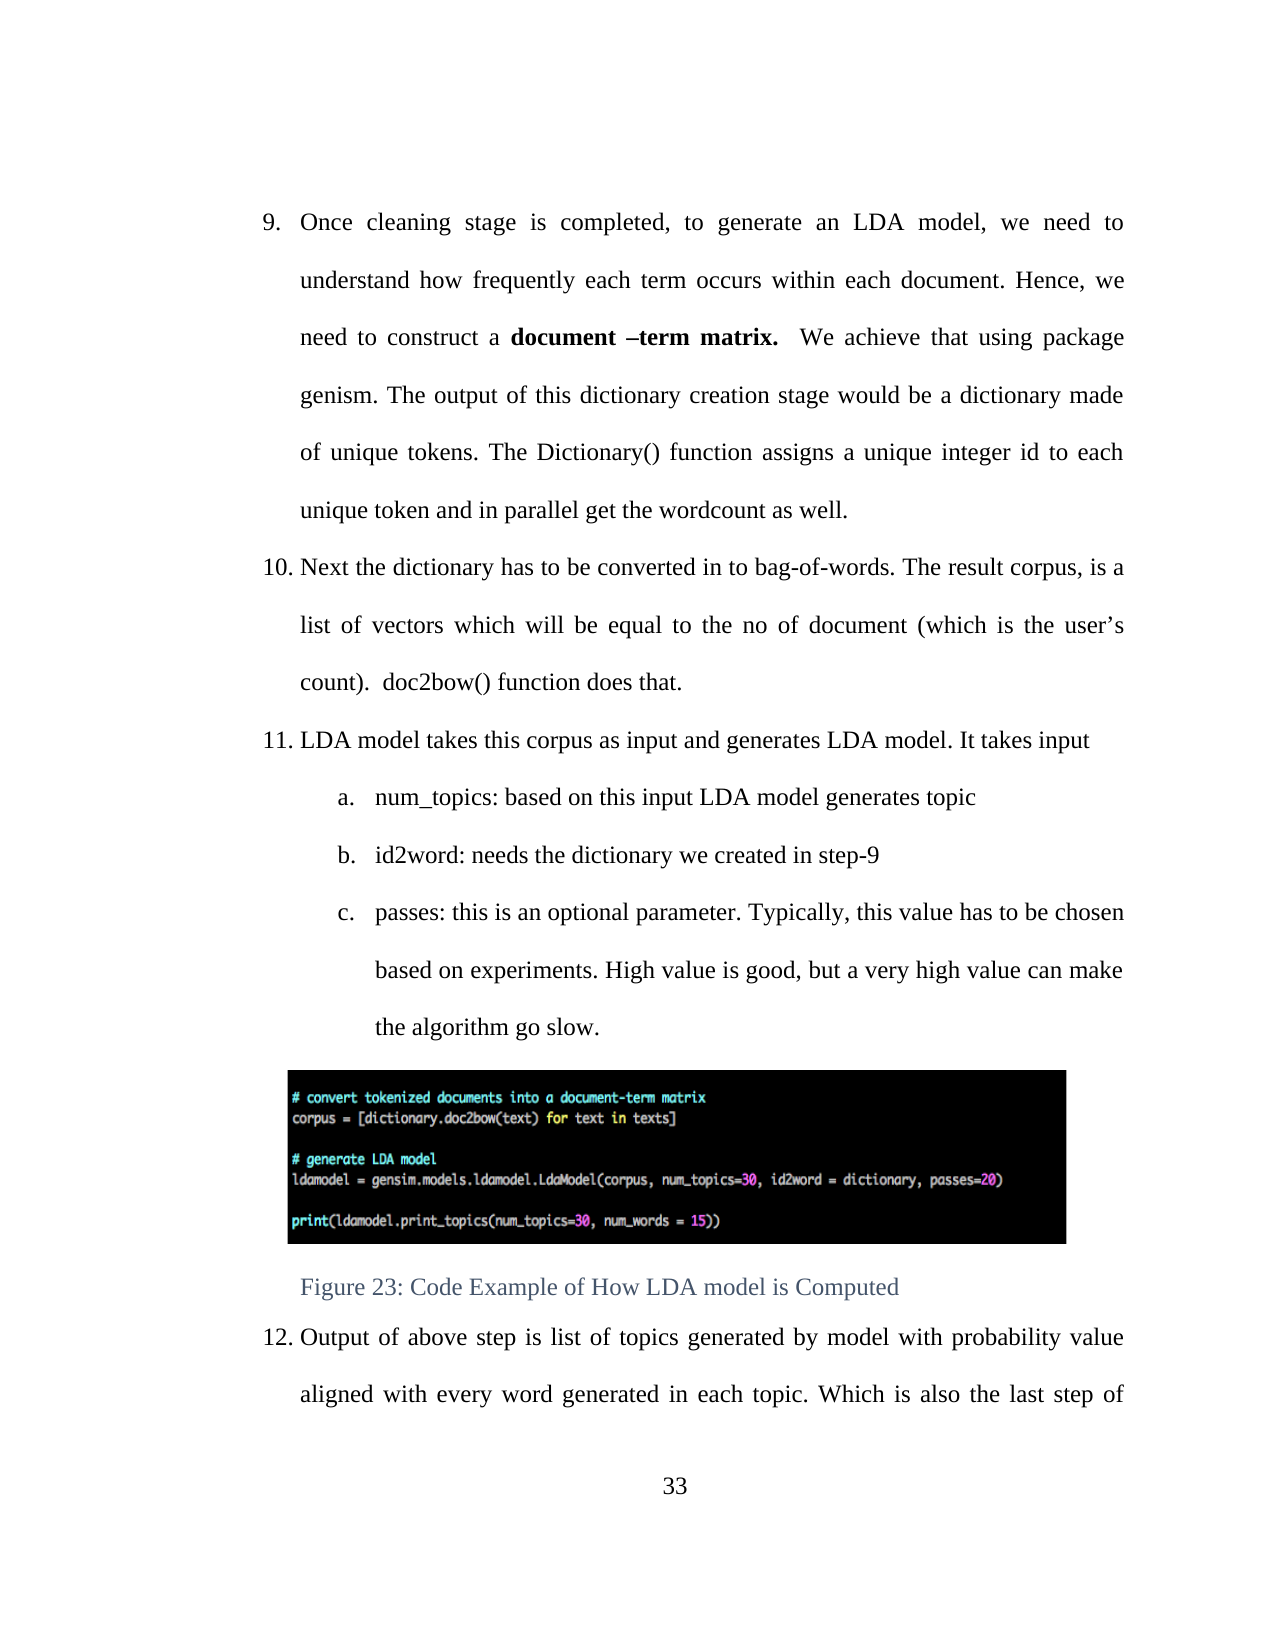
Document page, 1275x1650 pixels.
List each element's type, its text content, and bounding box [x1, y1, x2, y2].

picture [287, 1070, 1067, 1244]
list LDA model takes this corpus as input and generates LDA model. It takes input [262, 725, 1125, 754]
text Figure 23: Code Example of How LDA model is Computed [225, 1272, 1125, 1301]
list passes: this is an optional parameter. Typically, this value has to be chosen based on experiments. High value is good, but a very high value can make the algorithm go slow. [337, 897, 1125, 1041]
list num_topics: based on this input LDA model generates topic [337, 782, 1125, 811]
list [262, 1322, 1125, 1408]
list Next the dictionary has to be converted in to bag-of-words. The result corpus, is a list of vectors which will be equal to the no of document (which is the user’s count). doc2bow() function does that. [262, 552, 1125, 696]
list id2word: needs the dictionary we created in step-9 [337, 840, 1125, 869]
list Once cleaning stage is completed, to generate an LDA model, we need to understand how frequently each term occurs within each document. Hence, we need to construct a document –term matrix. We achieve that using package genism. The output of this dictionary creation stage would be a dictionary made of unique tokens. The Dictionary() function assigns a unique integer id to each unique token and in parallel get the wordcount as well. [262, 207, 1125, 524]
